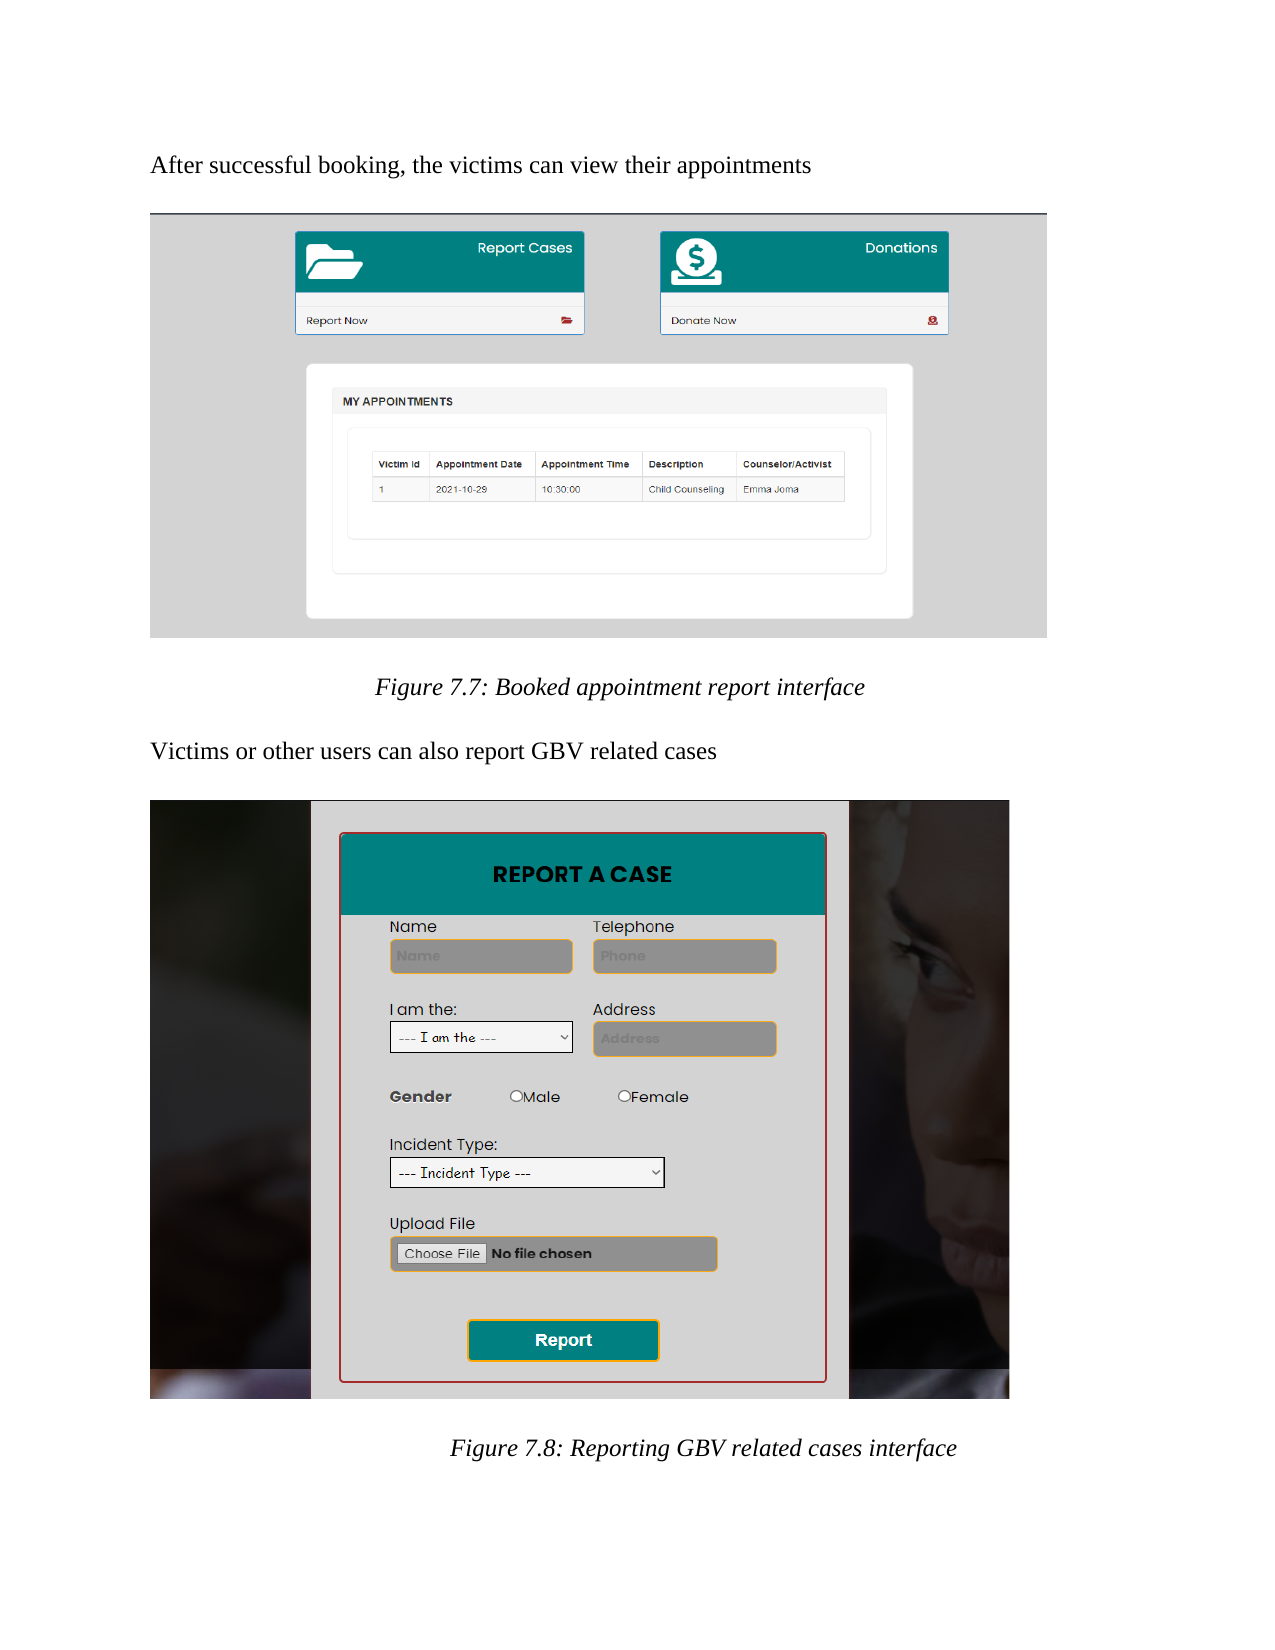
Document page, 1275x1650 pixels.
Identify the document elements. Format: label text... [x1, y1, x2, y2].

text After successful booking, the victims can view their appointments [150, 150, 1125, 179]
text Figure 7.7: Booked appointment report interface [150, 672, 1125, 701]
picture [150, 213, 1047, 638]
text Figure 7.8: Reporting GBV related cases interface [375, 1433, 1125, 1461]
picture [150, 800, 1010, 1399]
text Victims or other users can also report GBV related cases [150, 736, 1125, 765]
